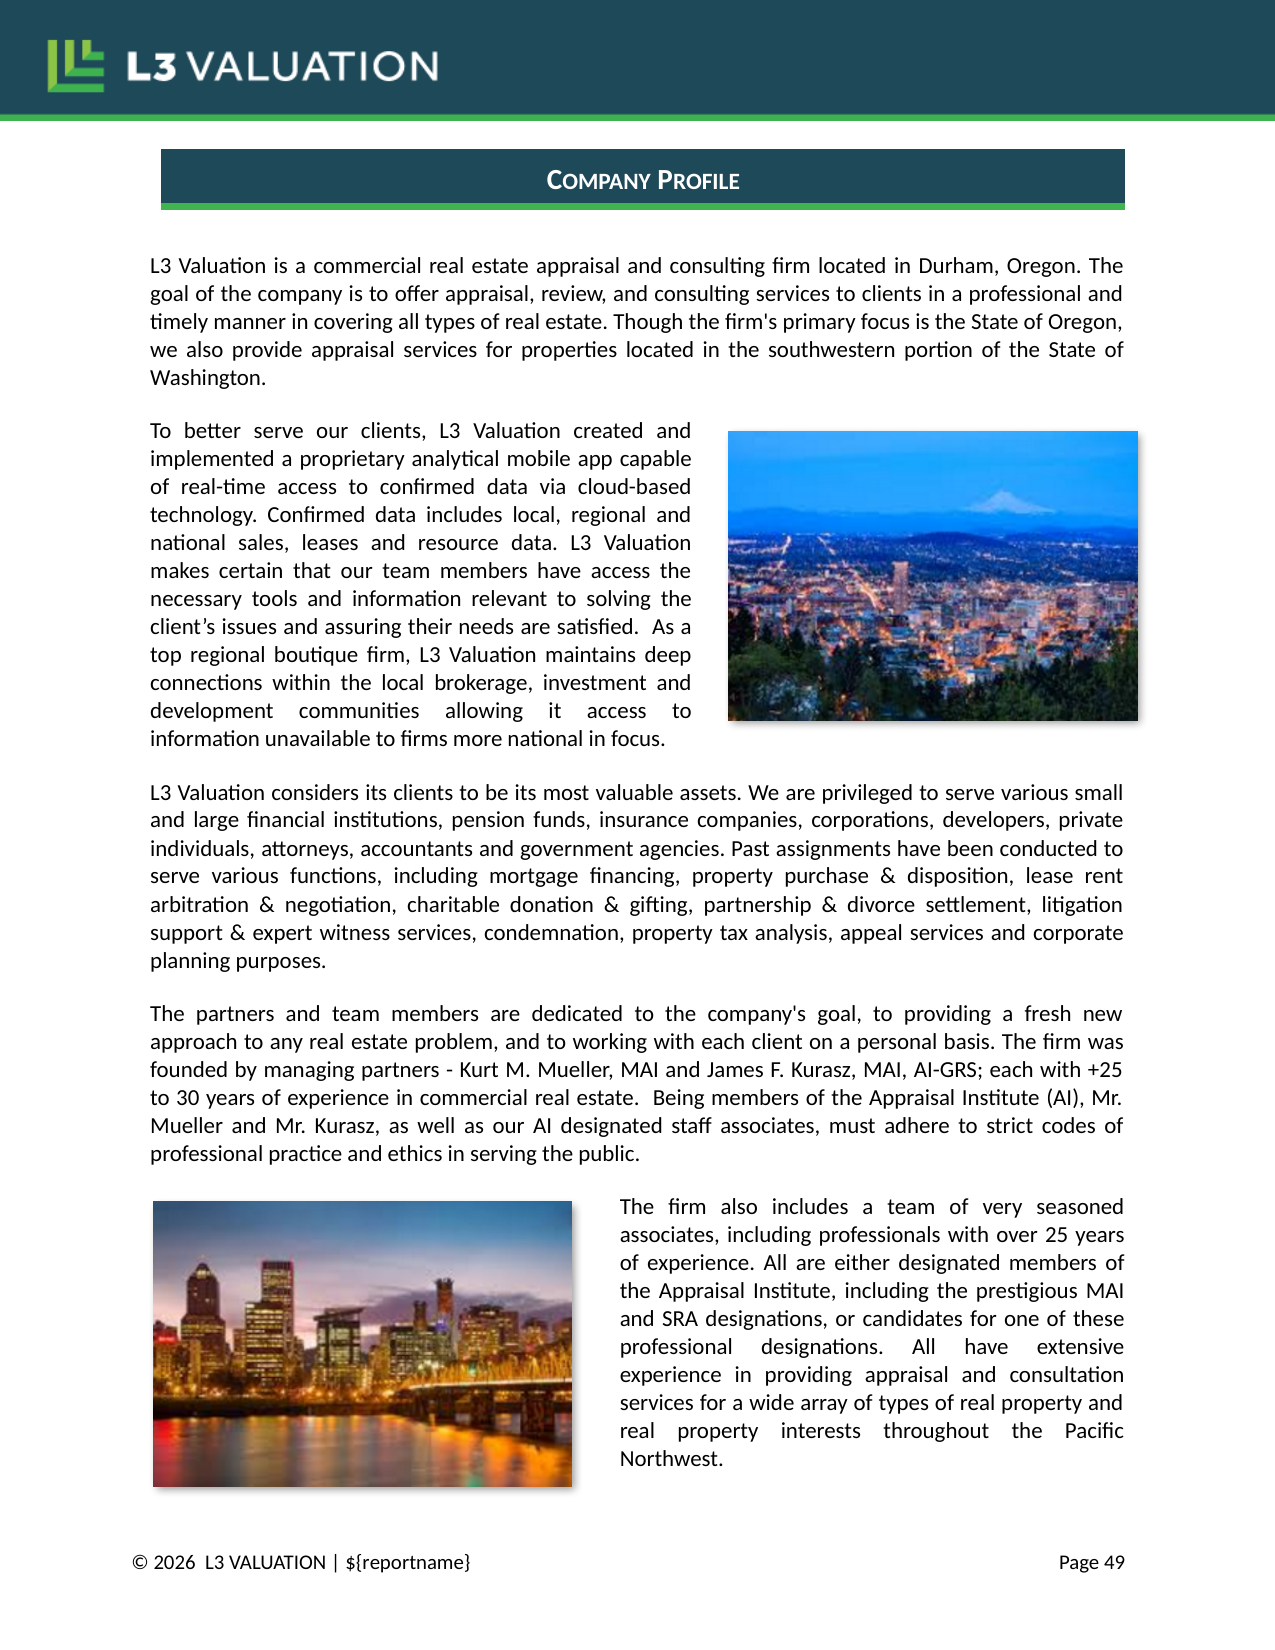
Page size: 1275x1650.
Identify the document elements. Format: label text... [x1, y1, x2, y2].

picture [153, 1201, 572, 1487]
text The partners and team members are dedicated to the company's goal, to providing a fresh new approach to any real estate problem, and to working with each client on a personal basis. The firm was founded by managing partners - Kurt M. Mueller, MAI and James F. Kurasz, MAI, AI-GRS; each with +25 to 30 years of experience in commercial real estate. Being members of the Appraisal Institute (AI), Mr. Mueller and Mr. Kurasz, as well as our AI designated staff associates, must adhere to strict codes of professional practice and ethics in serving the public. [150, 999, 1125, 1167]
text L3 Valuation considers its clients to be its most valuable assets. We are privileged to serve various small and large financial institutions, pension funds, insurance companies, corporations, developers, private individuals, attorneys, accountants and government agencies. Past assignments have been conducted to serve various functions, including mortgage financing, property purchase & disposition, lease rent arbitration & negotiation, charitable donation & gifting, partnership & divorce settlement, litigation support & expert witness services, condemnation, property tax analysis, appeal services and corporate planning purposes. [150, 778, 1125, 974]
text L3 Valuation is a commercial real estate appraisal and consulting firm located in Durham, Oregon. The goal of the company is to offer appraisal, review, and consulting services to clients in a professional and timely manner in covering all types of real estate. Though the firm's primary focus is the State of Oregon, we also provide appraisal services for properties located in the southwestern portion of the State of Washington. [150, 251, 1125, 391]
picture [728, 431, 1138, 721]
table_header Company Profile [161, 149, 1125, 203]
picture [0, 0, 1275, 121]
